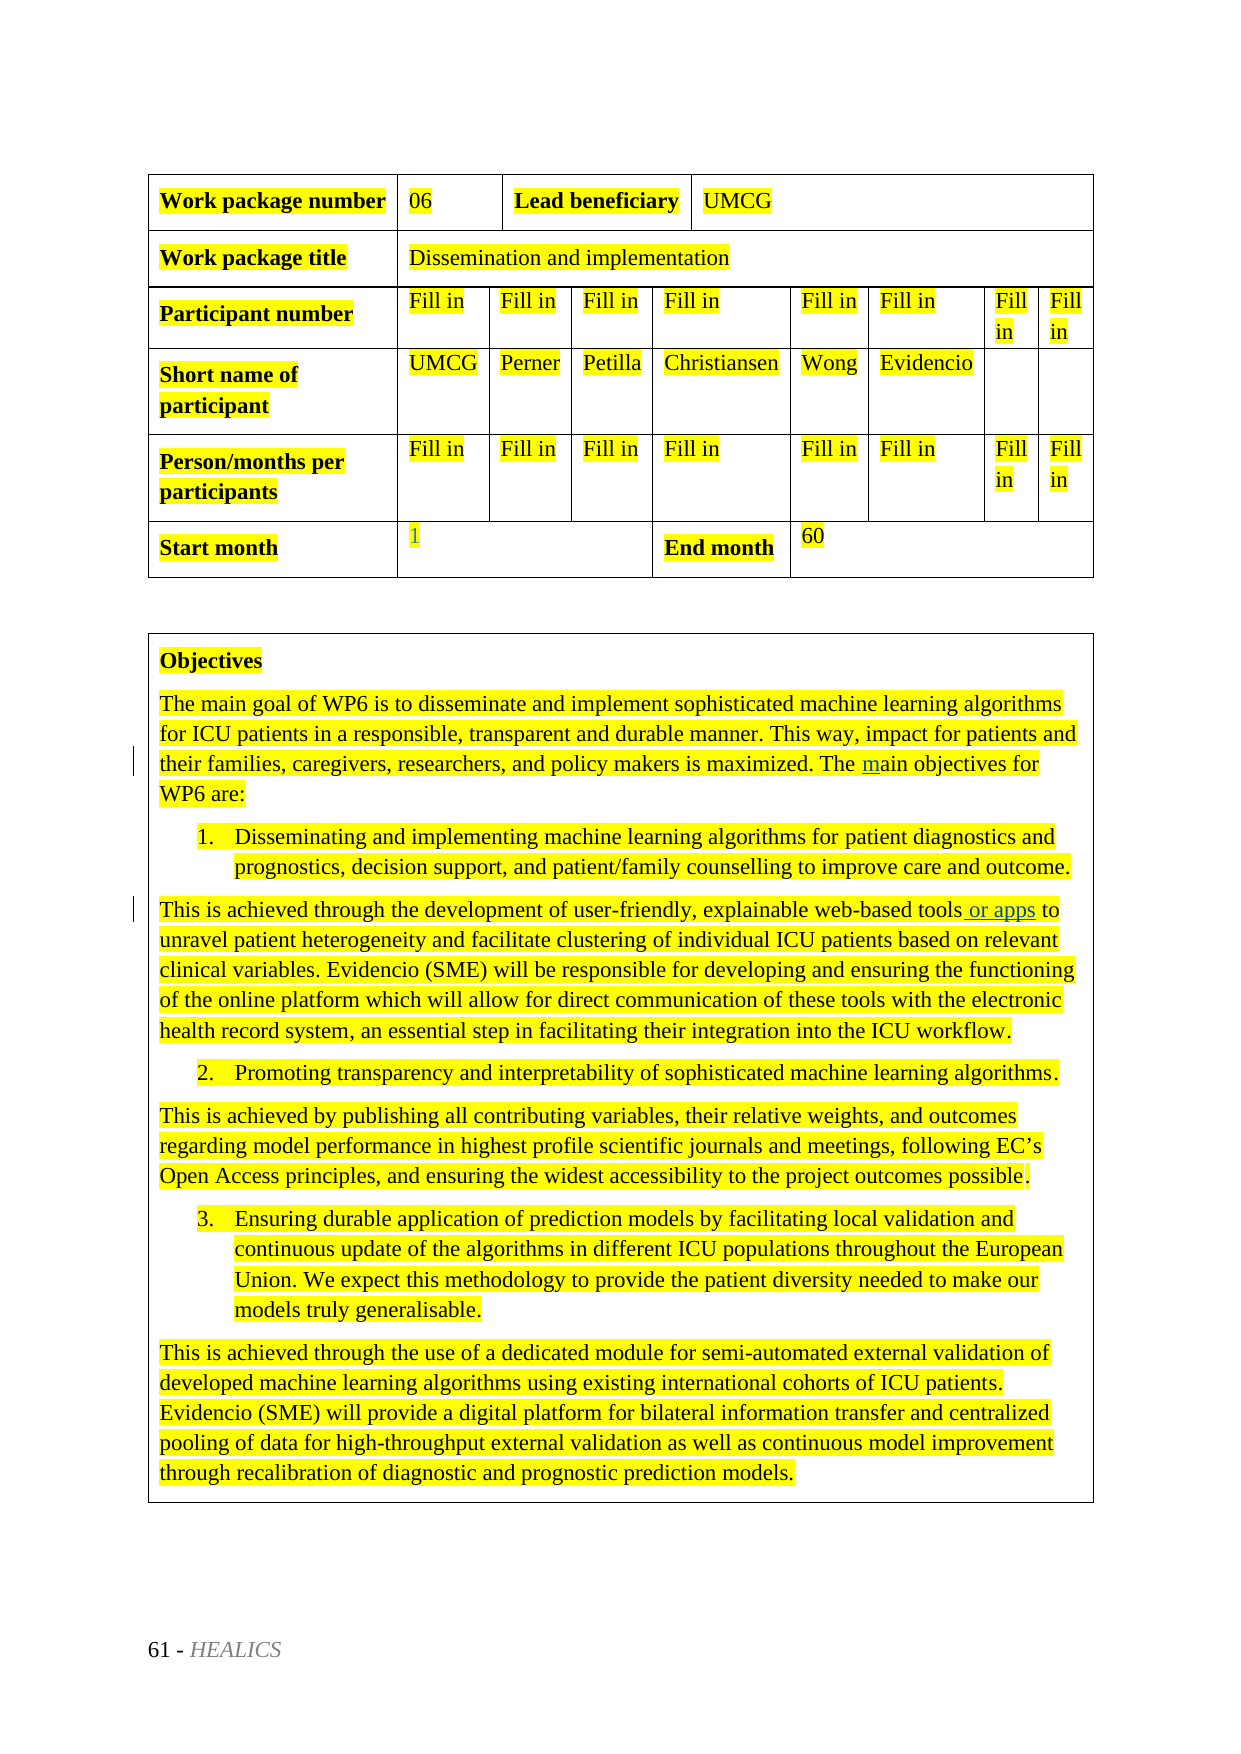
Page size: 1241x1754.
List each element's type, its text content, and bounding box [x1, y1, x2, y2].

table_cell Fill in [572, 288, 652, 348]
table_cell Fill in [572, 435, 652, 521]
table_cell Fill in [398, 435, 489, 521]
table_cell Perner [490, 349, 571, 434]
table_cell UMCG [398, 349, 489, 434]
table_header Lead beneficiary [503, 175, 691, 230]
table_cell Fill in [985, 288, 1038, 348]
table_cell Fill in [490, 288, 571, 348]
table_cell Fill in [791, 288, 868, 348]
table_cell Fill in [653, 435, 790, 521]
table_cell Dissemination and implementation [398, 231, 1093, 286]
table_cell 60 [791, 522, 1093, 577]
table_cell Fill in [398, 288, 489, 348]
table_cell Fill in [1039, 435, 1093, 521]
table_cell Fill in [869, 435, 984, 521]
table_cell Wong [791, 349, 868, 434]
table_cell Fill in [490, 435, 571, 521]
table_cell Fill in [985, 435, 1038, 521]
table_header Work package number [149, 175, 397, 230]
table_header 06 [398, 175, 502, 230]
table_header Objectives The main goal of WP6 is to disseminate and implement sophisticated machine learning algorithms for ICU patients in a responsible, transparent and durable manner. This way, impact for patients and their families, caregivers, researchers, and policy makers is maximized. The ain objectives for WP6 are: Disseminating and implementing machine learning algorithms for patient diagnostics and prognostics, decision support, and patient/family counselling to improve care and outcome. This is achieved through the development of user-friendly, explainable web-based tools to unravel patient heterogeneity and facilitate clustering of individual ICU patients based on relevant clinical variables. Evidencio (SME) will be responsible for developing and ensuring the functioning of the online platform which will allow for direct communication of these tools with the electronic health record system, an essential step in facilitating their integration into the ICU workflow. Promoting transparency and interpretability of sophisticated machine learning algorithms. This is achieved by publishing all contributing variables, their relative weights, and outcomes regarding model performance in highest profile scientific journals and meetings, following EC’s Open Access principles, and ensuring the widest accessibility to the project outcomes possible. Ensuring durable application of prediction models by facilitating local validation and continuous update of the algorithms in different ICU populations throughout the European Union. We expect this methodology to provide the patient diversity needed to make our models truly generalisable. This is achieved through the use of a dedicated module for semi-automated external validation of developed machine learning algorithms using existing international cohorts of ICU patients. Evidencio (SME) will provide a digital platform for bilateral information transfer and centralized pooling of data for high-throughput external validation as well as continuous model improvement through recalibration of diagnostic and prognostic prediction models. [149, 634, 1093, 1502]
table_cell Evidencio [869, 349, 984, 434]
table_cell Start month [149, 522, 397, 577]
table_cell [985, 349, 1038, 434]
table_cell Participant number [149, 288, 397, 348]
table_cell Person/months per participants [149, 435, 397, 521]
table_cell Petilla [572, 349, 652, 434]
table_cell [1039, 349, 1093, 434]
table_cell 1 [398, 522, 652, 577]
table_cell End month [653, 522, 790, 577]
table_cell Work package title [149, 231, 397, 286]
table_cell Christiansen [653, 349, 790, 434]
table_header UMCG [692, 175, 1093, 230]
table_cell Fill in [1039, 288, 1093, 348]
table_cell Fill in [653, 288, 790, 348]
table_cell Fill in [791, 435, 868, 521]
table_cell Fill in [869, 288, 984, 348]
table_cell Short name of participant [149, 349, 397, 434]
